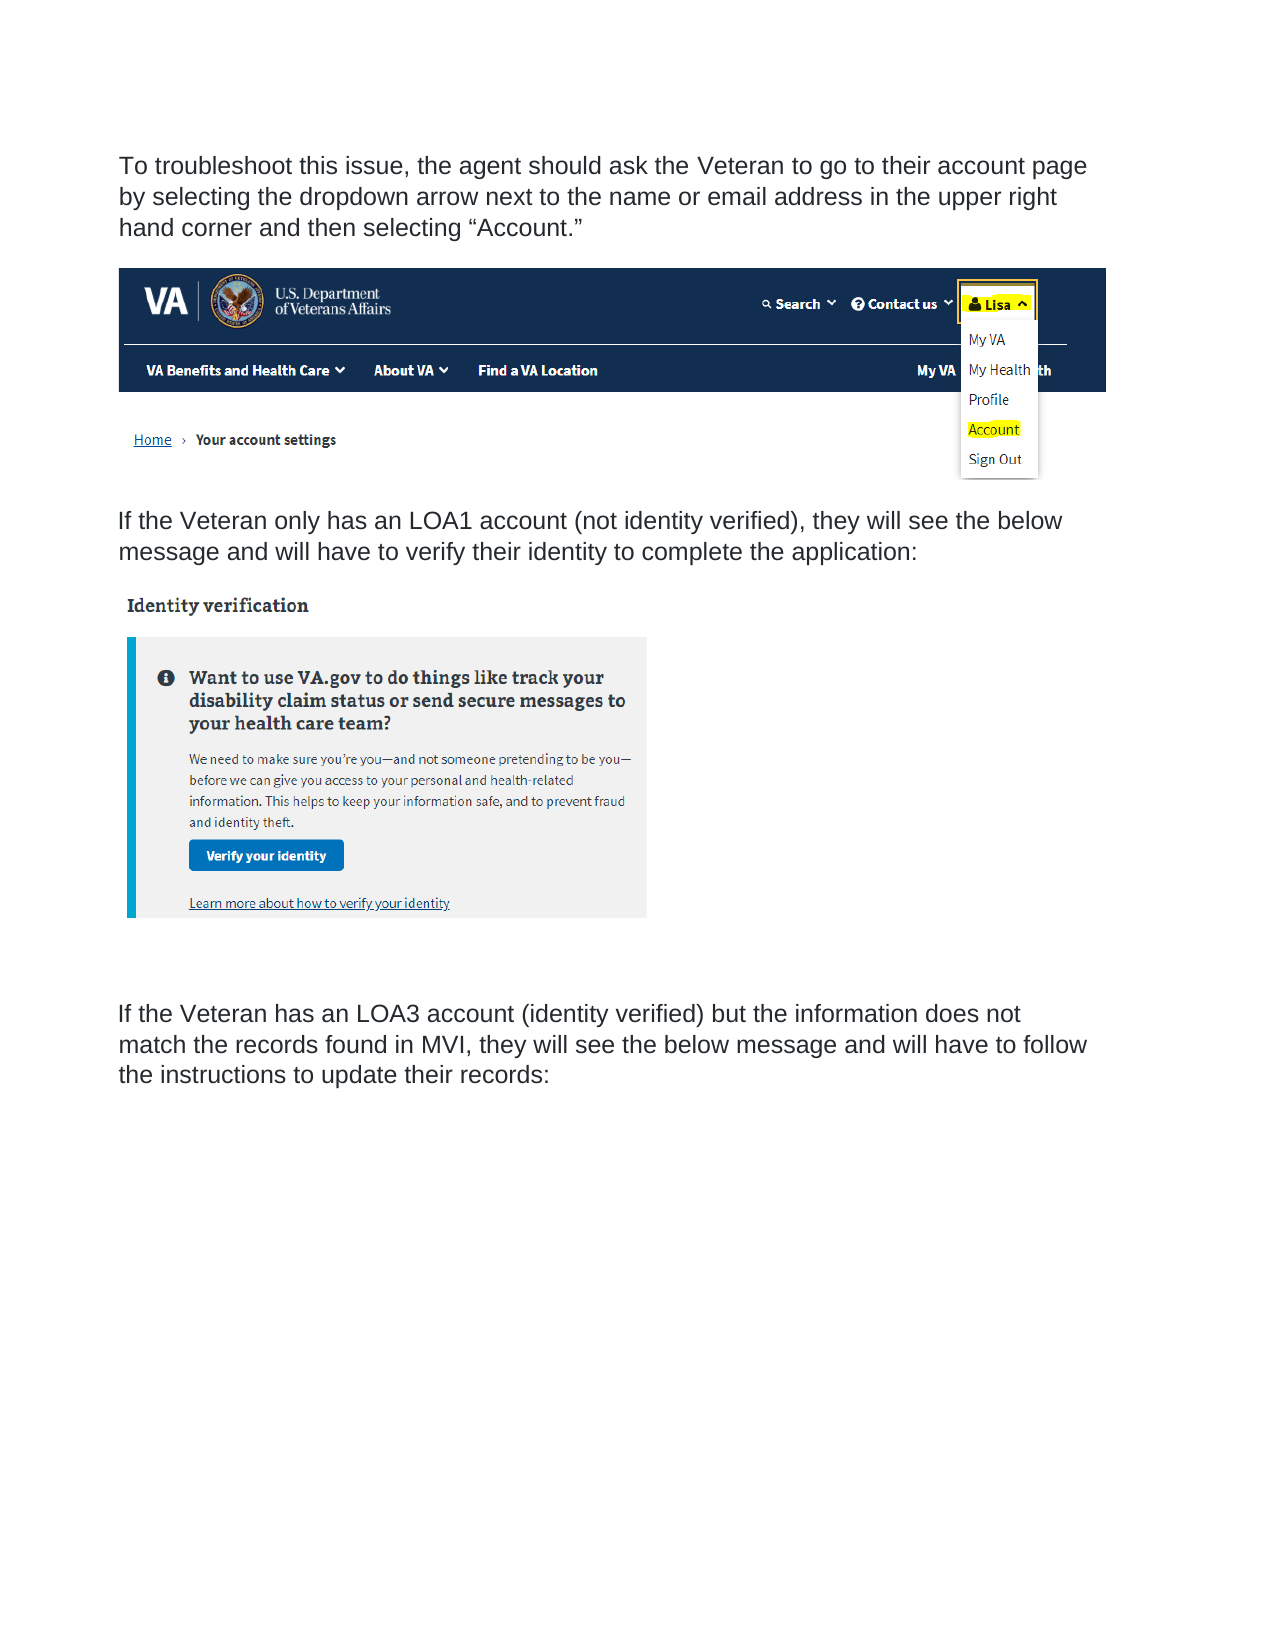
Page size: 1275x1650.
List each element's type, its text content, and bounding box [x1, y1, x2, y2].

picture [117, 592, 647, 918]
picture [118, 268, 1106, 480]
text To troubleshoot this issue, the agent should ask the to go to their account page by selecting the dropdown arrow next to the name or email address in the upper right hand corner and then selecting “Account.” [119, 151, 1103, 242]
text If the Veteran only has an LOA1 account (not identity verified), they will see the below message and will have to verify their identity to complete the application: [117, 506, 1092, 565]
text If the Veteran has an LOA3 account (identity verified) but the information does not match the records found in MVI, they will see the below message and will have to follow the instructions to update their records: [117, 999, 1092, 1089]
